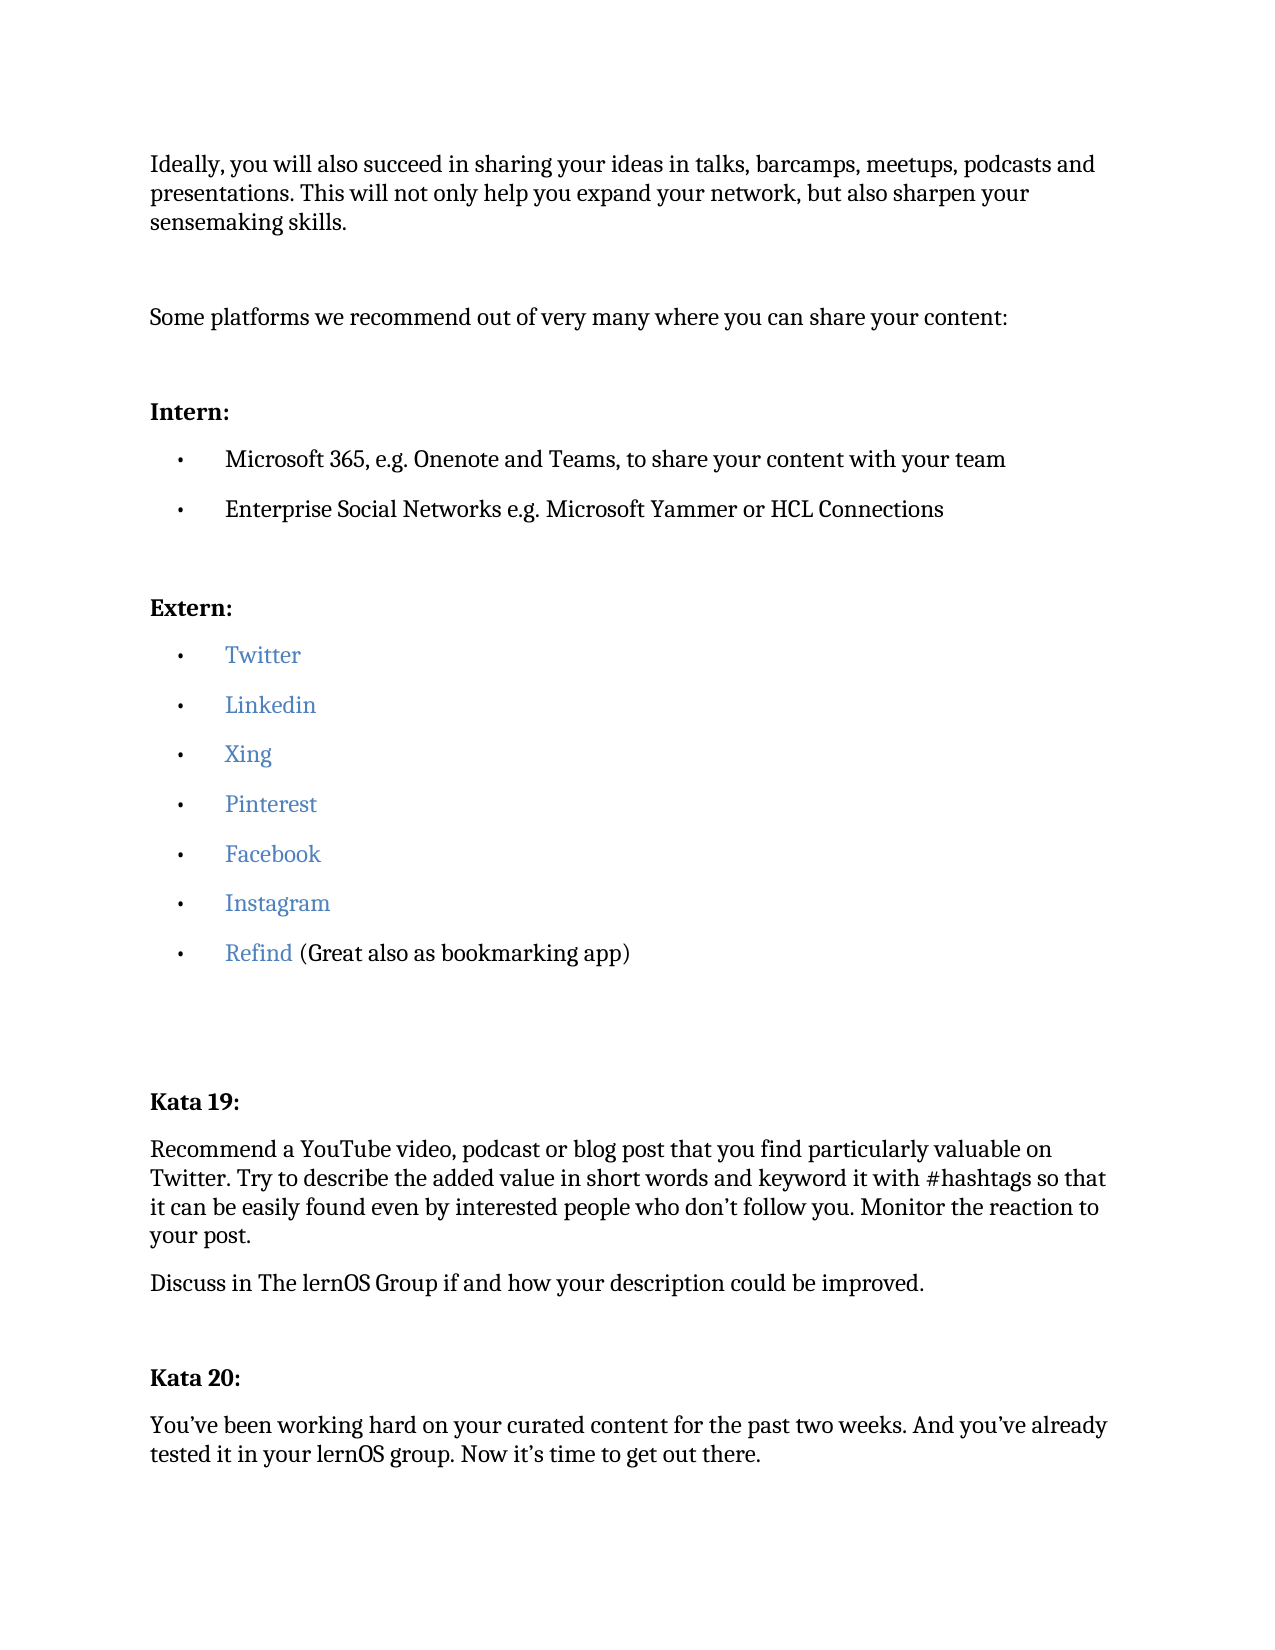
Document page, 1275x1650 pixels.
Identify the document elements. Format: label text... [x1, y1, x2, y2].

text Ideally, you will also succeed in sharing your ideas in talks, barcamps, meetups, podcasts and presentations. This will not only help you expand your network, but also sharpen your sensemaking skills. [150, 150, 1125, 236]
text Discuss in The lernOS Group if and how your description could be improved. [150, 1269, 1125, 1297]
text Intern: [150, 397, 1125, 426]
text Kata 19: [150, 1087, 1125, 1116]
list Linkedin [175, 691, 1125, 719]
text Kata 20: [150, 1364, 1125, 1392]
list Xing [175, 740, 1125, 769]
list Facebook [175, 839, 1125, 868]
text Recommend a YouTube video, podcast or blog post that you find particularly valuable on Twitter. Try to describe the added value in short words and keyword it with #hashtags so that it can be easily found even by interested people who don’t follow you. Monitor the reaction to your post. [150, 1135, 1125, 1250]
list Instagram [175, 889, 1125, 918]
text Some platforms we recommend out of very many where you can share your content: [150, 302, 1125, 331]
list Twitter [175, 641, 1125, 670]
text You’ve been working hard on your curated content for the past two weeks. And you’ve already tested it in your lernOS group. Now it’s time to get out there. [150, 1411, 1125, 1469]
list Pinterest [175, 790, 1125, 819]
list Enterprise Social Networks e.g. Microsoft Yammer or HCL Connections [175, 494, 1125, 523]
list Refind (Great also as bookmarking app) [175, 939, 1125, 967]
text Extern: [150, 594, 1125, 622]
list Microsoft 365, e.g. Onenote and Teams, to share your content with your team [175, 445, 1125, 474]
